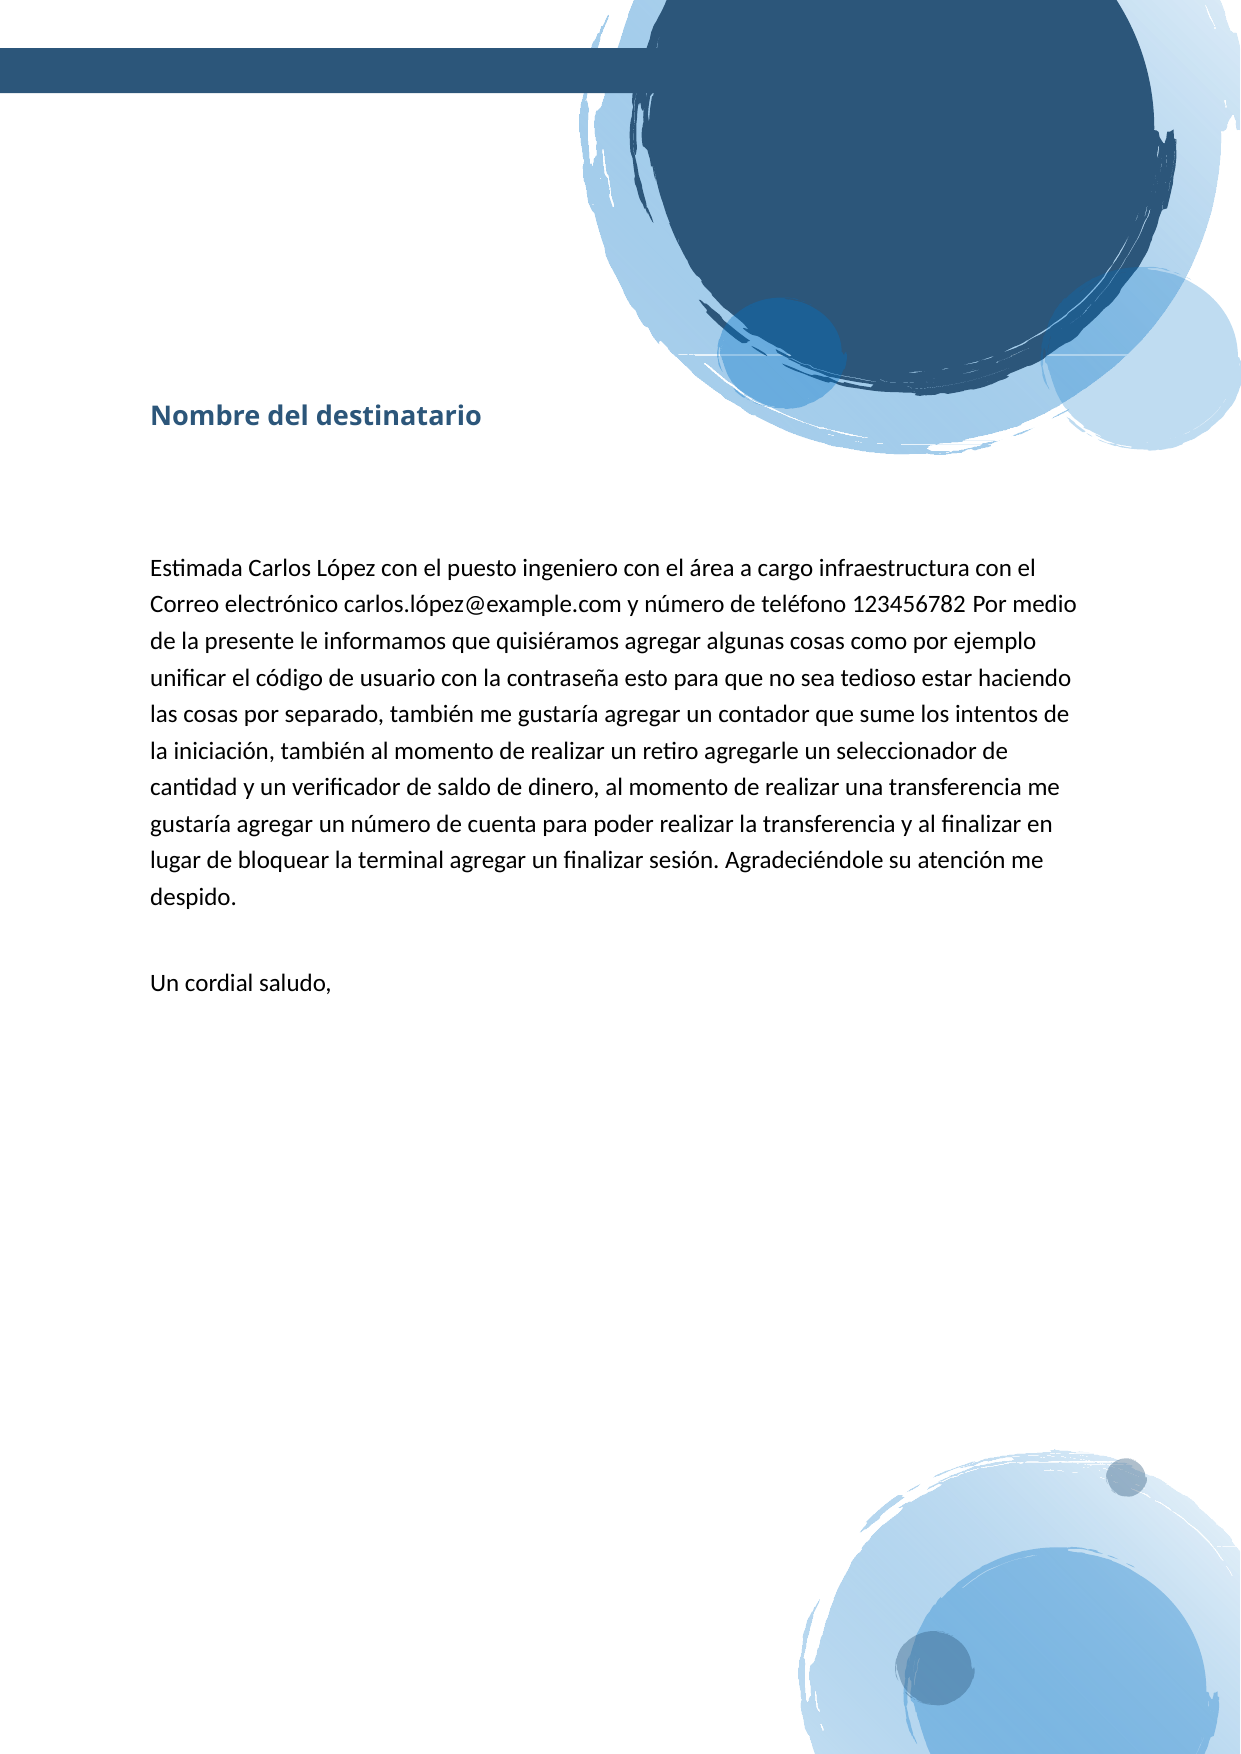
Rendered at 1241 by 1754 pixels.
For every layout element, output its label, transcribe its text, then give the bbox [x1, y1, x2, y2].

text Estimada Carlos López con el puesto ingeniero con el área a cargo infraestructura con el Correo electrónico carlos.lópez@example.com y número de teléfono 123456782 Por medio de la presente le informamos que quisiéramos agregar algunas cosas como por ejemplo unificar el código de usuario con la contraseña esto para que no sea tedioso estar haciendo las cosas por separado, también me gustaría agregar un contador que sume los intentos de la iniciación, también al momento de realizar un retiro agregarle un seleccionador de cantidad y un verificador de saldo de dinero, al momento de realizar una transferencia me gustaría agregar un número de cuenta para poder realizar la transferencia y al finalizar en lugar de bloquear la terminal agregar un finalizar sesión. Agradeciéndole su atención me despido. [150, 552, 1090, 912]
